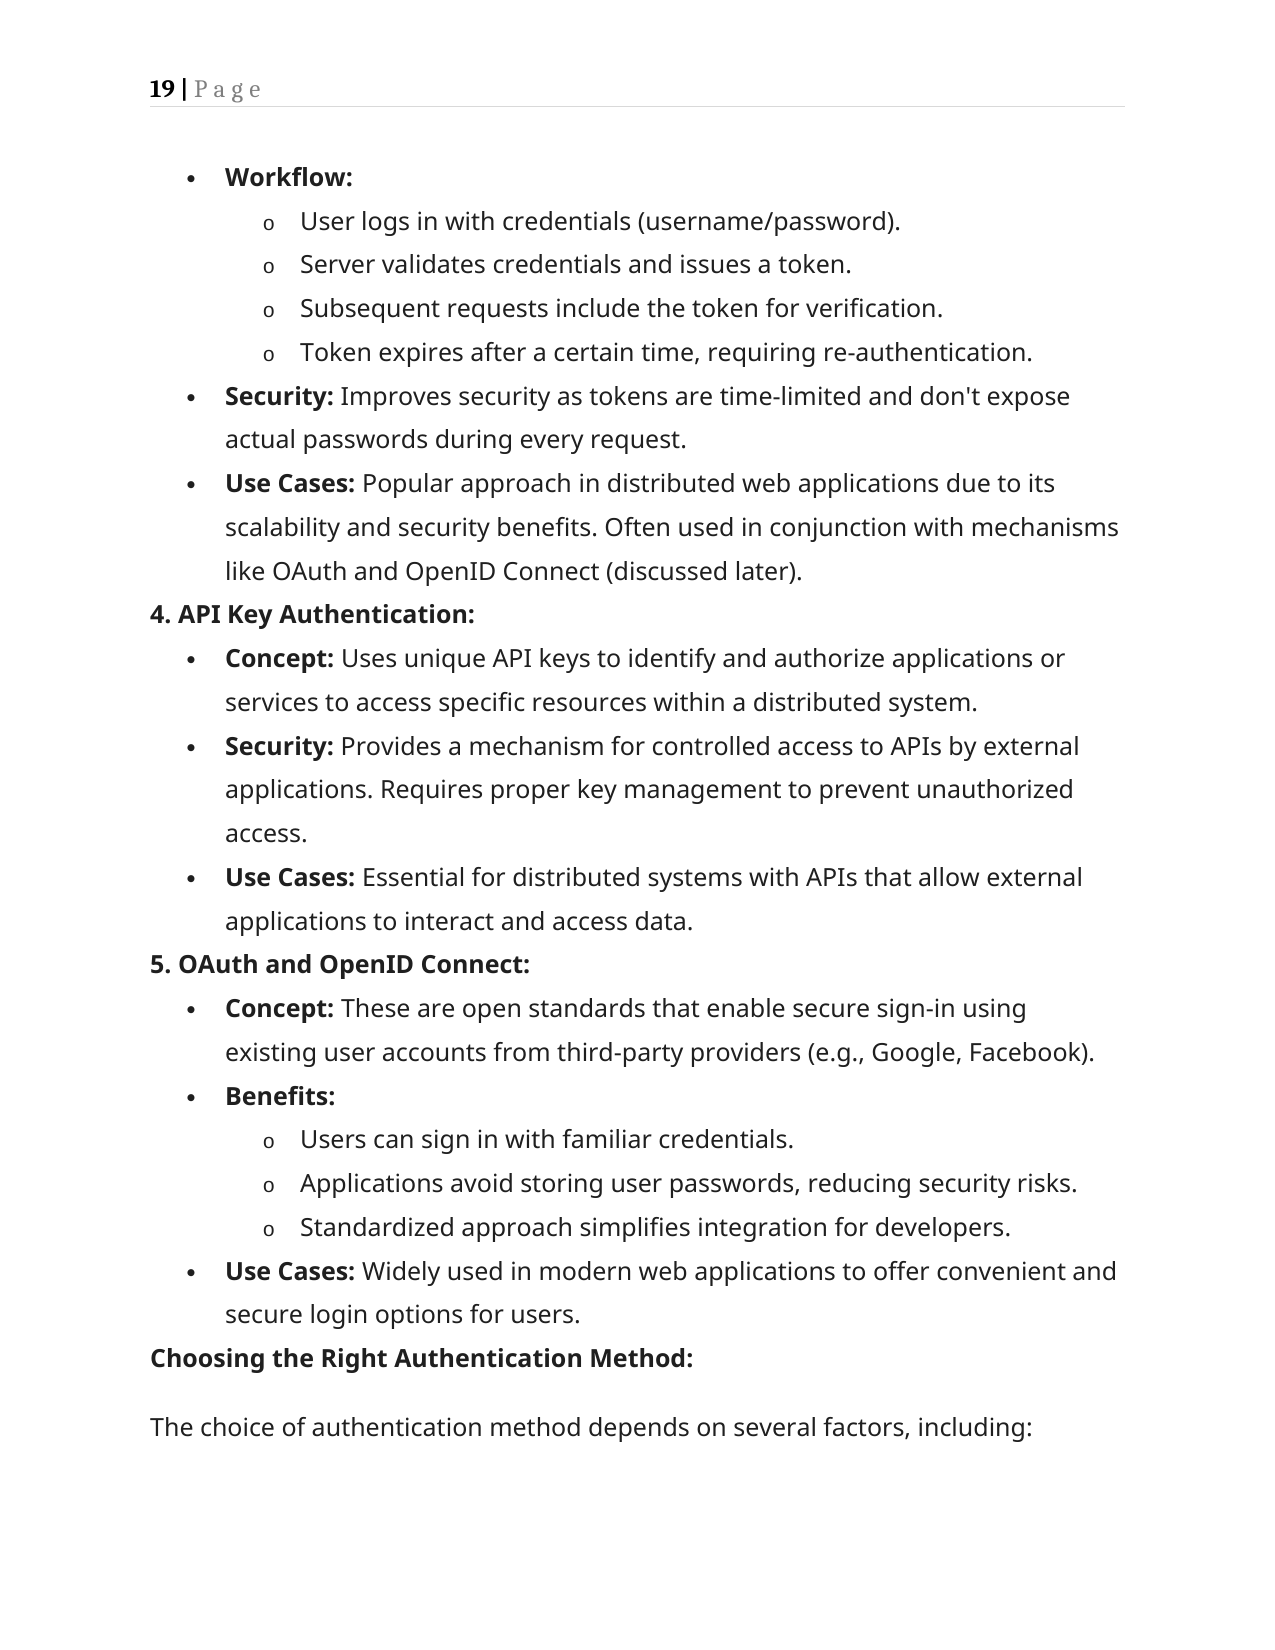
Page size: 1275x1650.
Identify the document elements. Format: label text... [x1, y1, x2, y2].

text 5. OAuth and OpenID Connect: [150, 937, 1125, 981]
list Standardized approach simplifies integration for developers. [262, 1200, 1125, 1244]
text 4. API Key Authentication: [150, 587, 1125, 631]
list Use Cases: Widely used in modern web applications to offer convenient and secure login options for users. [187, 1244, 1125, 1331]
list Workflow: [187, 150, 1125, 194]
text The choice of authentication method depends on several factors, including: [150, 1400, 1125, 1444]
list Concept: Uses unique API keys to identify and authorize applications or services to access specific resources within a distributed system. [187, 631, 1125, 719]
list Benefits: [187, 1069, 1125, 1112]
list Subsequent requests include the token for verification. [262, 281, 1125, 325]
list Security: Provides a mechanism for controlled access to APIs by external applications. Requires proper key management to prevent unauthorized access. [187, 719, 1125, 850]
text Choosing the Right Authentication Method: [150, 1331, 1125, 1375]
list Applications avoid storing user passwords, reducing security risks. [262, 1156, 1125, 1200]
list Use Cases: Popular approach in distributed web applications due to its scalability and security benefits. Often used in conjunction with mechanisms like OAuth and OpenID Connect (discussed later). [187, 456, 1125, 587]
list Concept: These are open standards that enable secure sign-in using existing user accounts from third-party providers (e.g., Google, Facebook). [187, 981, 1125, 1069]
list Use Cases: Essential for distributed systems with APIs that allow external applications to interact and access data. [187, 850, 1125, 937]
list Users can sign in with familiar credentials. [262, 1112, 1125, 1156]
list Server validates credentials and issues a token. [262, 237, 1125, 281]
list Security: Improves security as tokens are time-limited and don't expose actual passwords during every request. [187, 369, 1125, 456]
list Token expires after a certain time, requiring re-authentication. [262, 325, 1125, 369]
list User logs in with credentials (username/password). [262, 194, 1125, 237]
